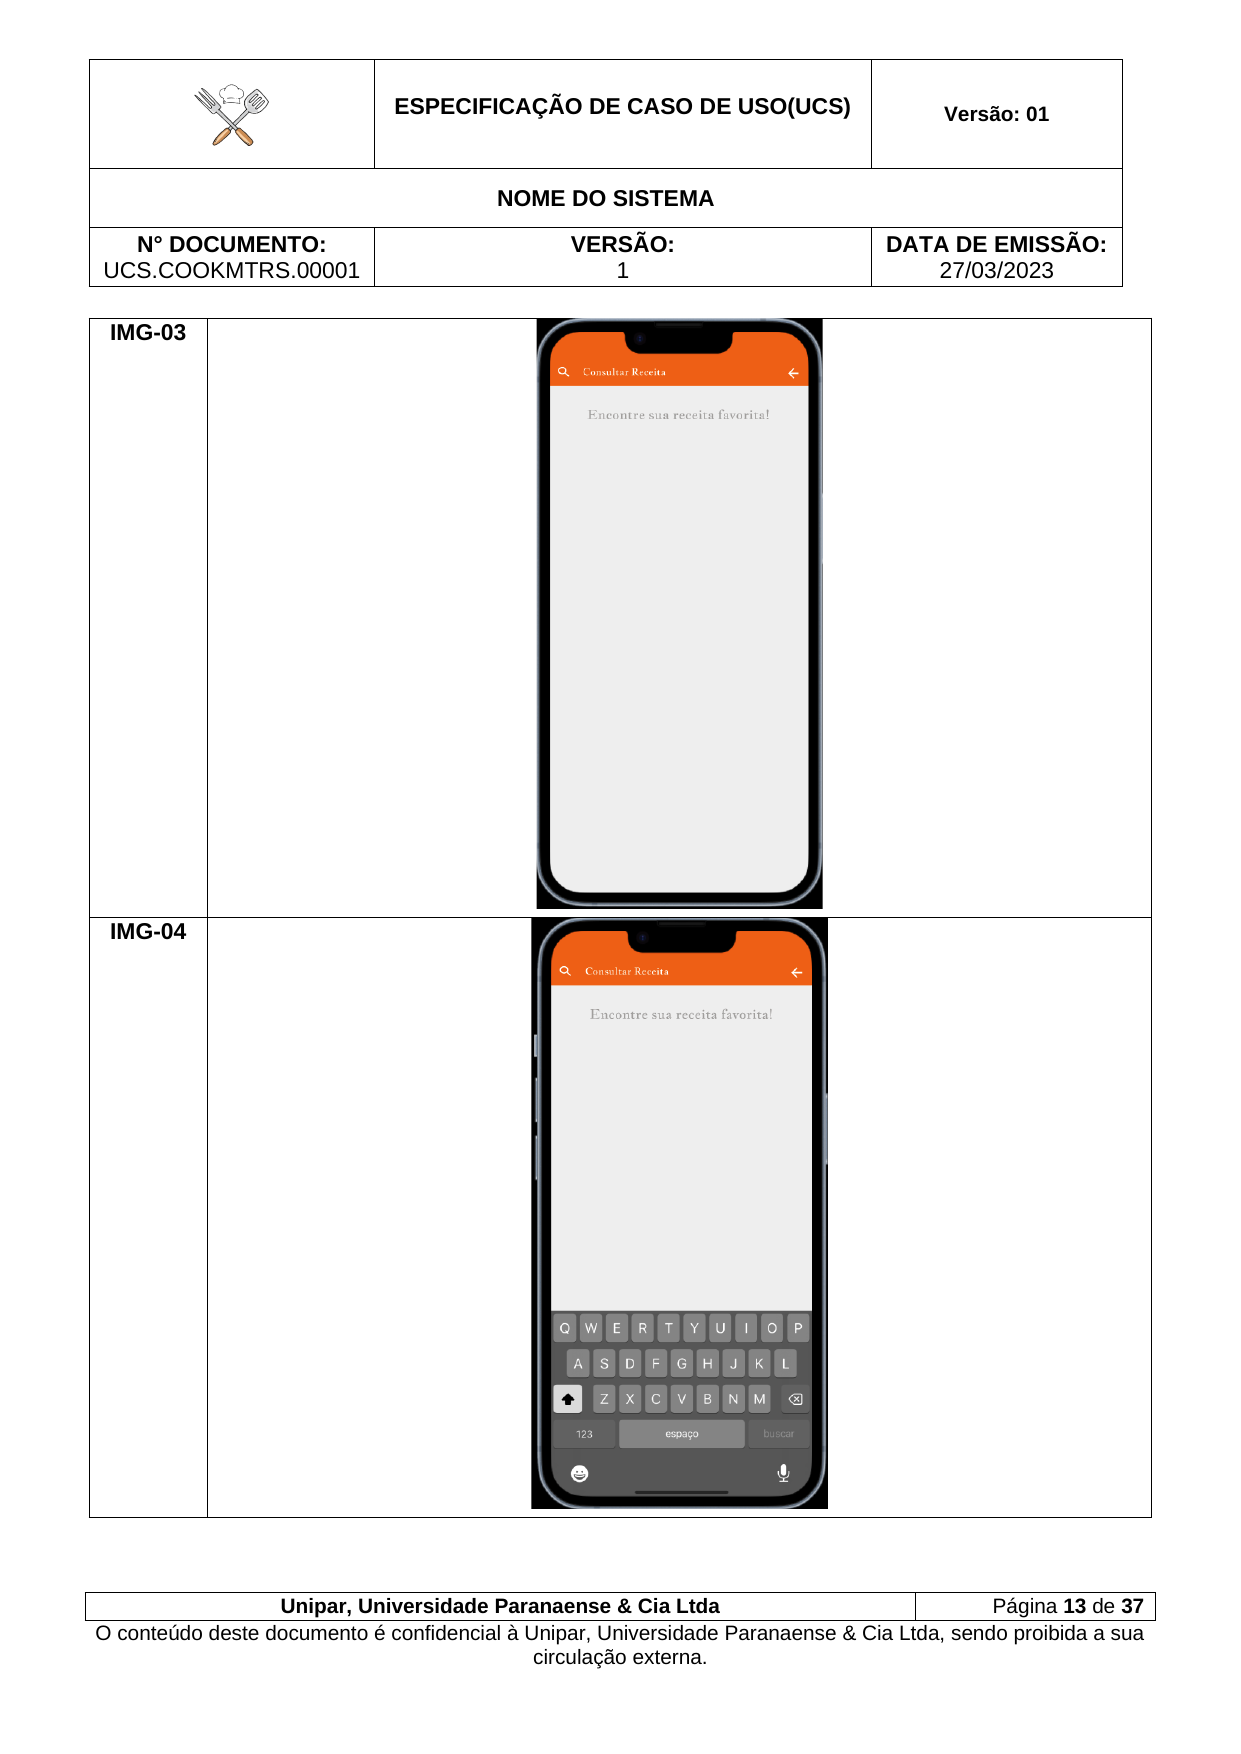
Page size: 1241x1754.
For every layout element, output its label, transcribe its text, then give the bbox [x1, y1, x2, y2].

table_cell IMG-04 [90, 918, 207, 1517]
picture [536, 318, 823, 909]
picture [531, 918, 828, 1509]
table_cell IMG-03 [90, 319, 207, 917]
table_cell [208, 918, 1151, 1517]
table_cell [208, 319, 1151, 917]
picture [177, 60, 286, 168]
